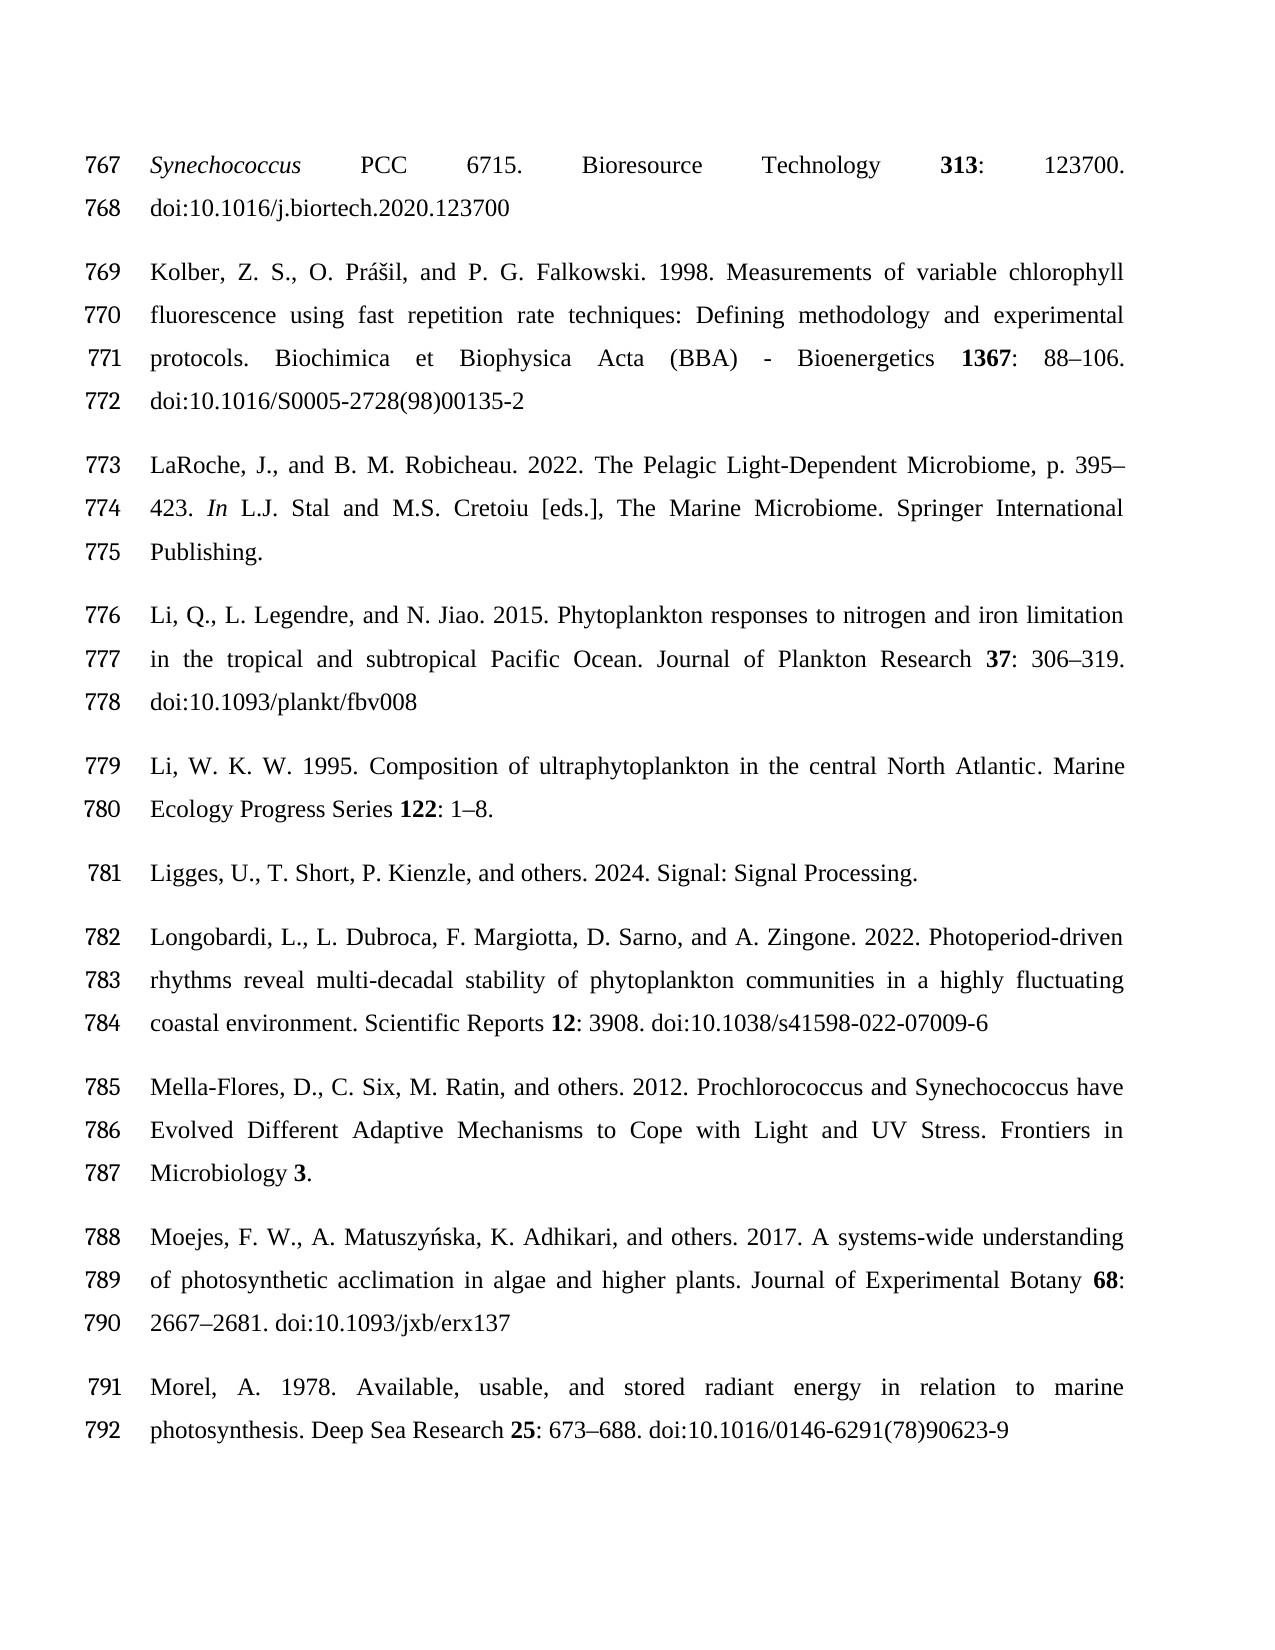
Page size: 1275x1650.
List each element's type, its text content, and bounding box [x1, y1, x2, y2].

text Longobardi, L., L. Dubroca, F. Margiotta, D. Sarno, and A. Zingone. 2022. Photoperiod-driven rhythms reveal multi-decadal stability of phytoplankton communities in a highly fluctuating coastal environment. Scientific Reports 12: 3908. doi:10.1038/s41598-022-07009-6 [150, 922, 1125, 1037]
text Ligges, U., T. Short, P. Kienzle, and others. 2024. Signal: Signal Processing. [150, 858, 1125, 887]
text Morel, A. 1978. Available, usable, and stored radiant energy in relation to marine photosynthesis. Deep Sea Research 25: 673–688. doi:10.1016/0146-6291(78)90623-9 [150, 1372, 1125, 1444]
text Moejes, F. W., A. Matuszyńska, K. Adhikari, and others. 2017. A systems-wide understanding of photosynthetic acclimation in algae and higher plants. Journal of Experimental Botany 68: 2667–2681. doi:10.1093/jxb/erx137 [150, 1222, 1125, 1337]
text Li, Q., L. Legendre, and N. Jiao. 2015. Phytoplankton responses to nitrogen and iron limitation in the tropical and subtropical Pacific Ocean. Journal of Plankton Research 37: 306–319. doi:10.1093/plankt/fbv008 [150, 601, 1125, 716]
text Mella-Flores, D., C. Six, M. Ratin, and others. 2012. Prochlorococcus and Synechococcus have Evolved Different Adaptive Mechanisms to Cope with Light and UV Stress. Frontiers in Microbiology 3. [150, 1072, 1125, 1187]
text Li, W. K. W. 1995. Composition of ultraphytoplankton in the central North Atlantic. Marine Ecology Progress Series 122: 1–8. [150, 751, 1125, 823]
text LaRoche, J., and B. M. Robicheau. 2022. The Pelagic Light-Dependent Microbiome, p. 395–423. In L.J. Stal and M.S. Cretoiu [eds.], The Marine Microbiome. Springer International Publishing. [150, 450, 1125, 565]
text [150, 150, 1125, 222]
text Kolber, Z. S., O. Prášil, and P. G. Falkowski. 1998. Measurements of variable chlorophyll fluorescence using fast repetition rate techniques: Defining methodology and experimental protocols. Biochimica et Biophysica Acta (BBA) - Bioenergetics 1367: 88–106. doi:10.1016/S0005-2728(98)00135-2 [150, 257, 1125, 415]
